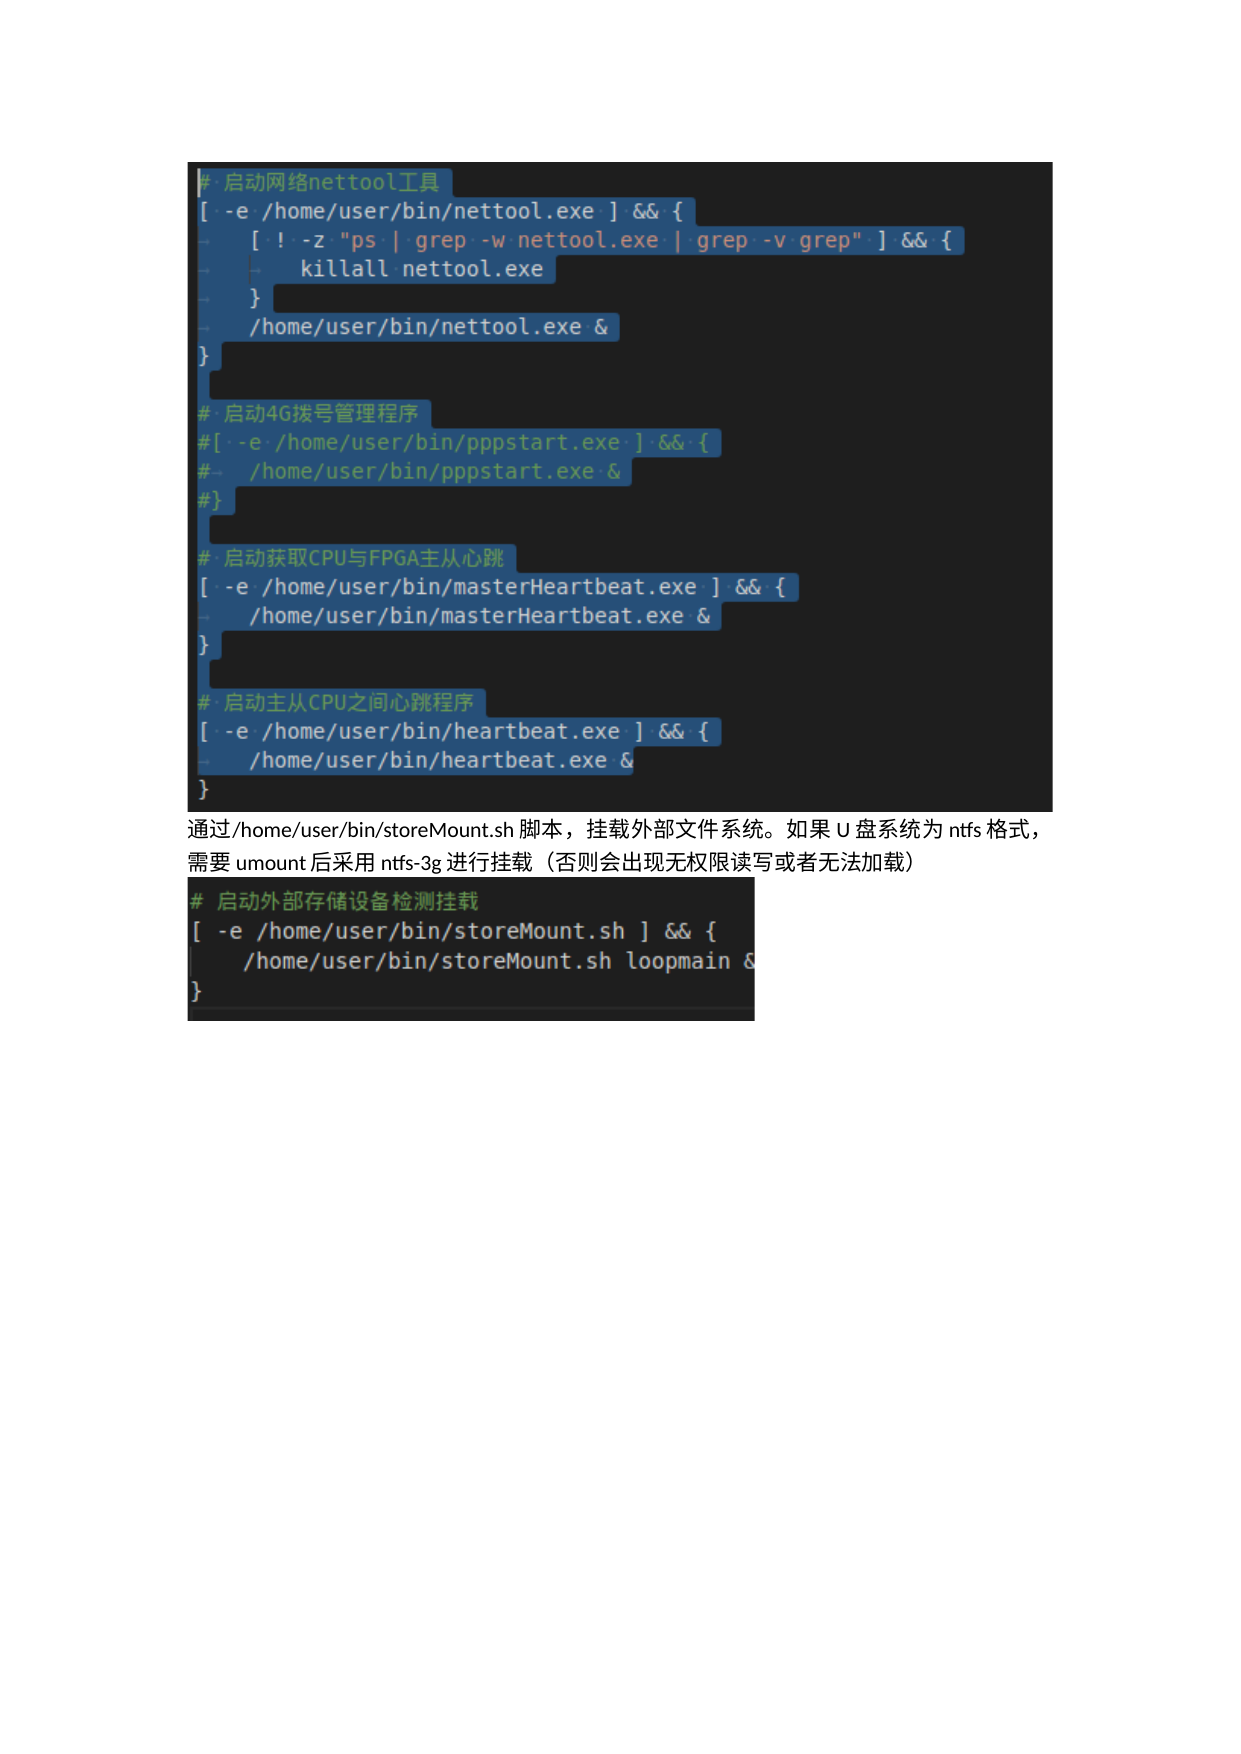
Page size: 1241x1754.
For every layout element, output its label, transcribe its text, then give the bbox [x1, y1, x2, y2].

text 通过/home/user/bin/storeMount.sh脚本，挂载外部文件系统。如果U盘系统为ntfs格式，需要umount后采用ntfs-3g进行挂载（否则会出现无权限读写或者无法加载） [187, 812, 1053, 877]
picture [187, 877, 755, 1021]
picture [187, 162, 1053, 812]
